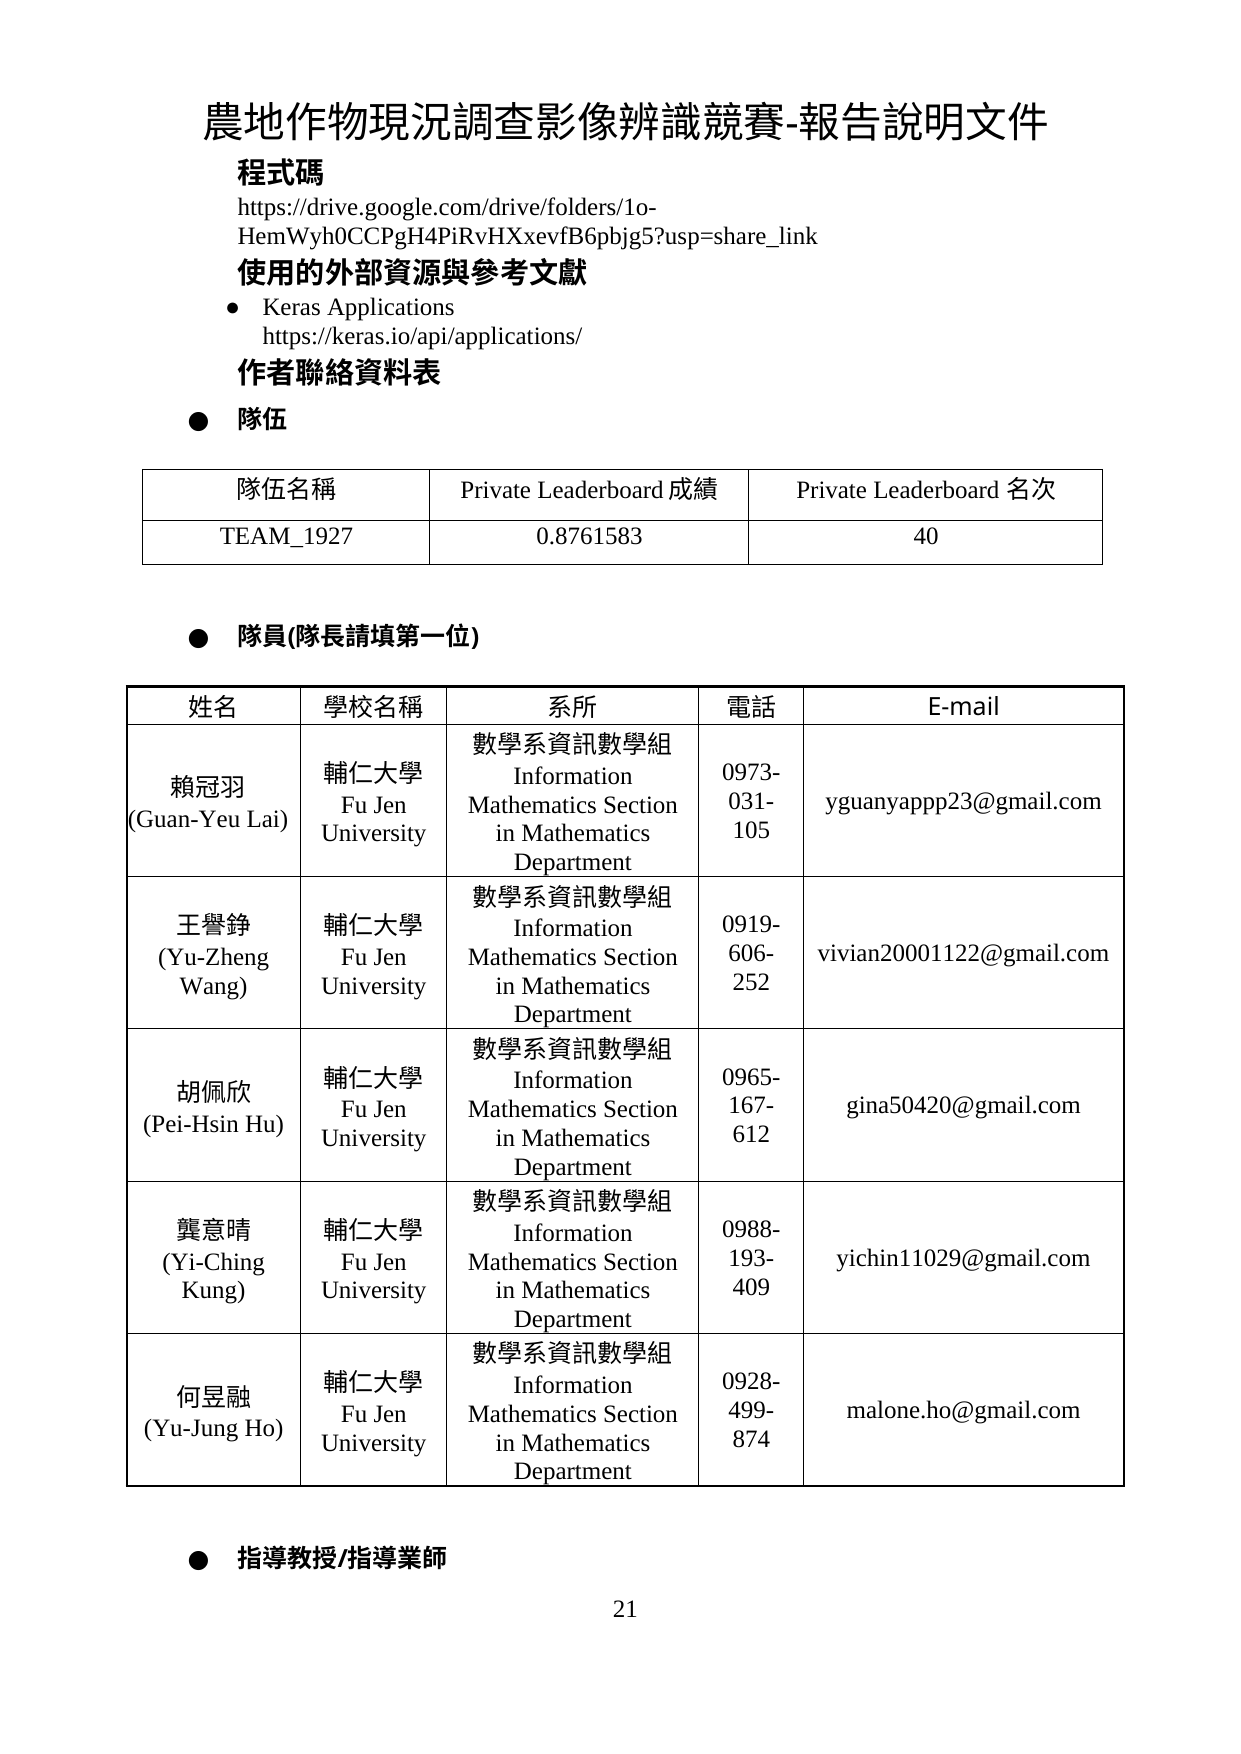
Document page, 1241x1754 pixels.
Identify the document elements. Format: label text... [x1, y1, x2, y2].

table_cell 胡佩欣 (Pei-Hsin Hu) [128, 1029, 300, 1181]
table_cell 0.8761583 [430, 521, 748, 564]
table_header 電話 [699, 688, 803, 724]
table_cell 0928-499-874 [699, 1334, 803, 1485]
table_cell yguanyappp23@gmail.com [804, 725, 1123, 876]
text https://keras.io/api/applications/ [262, 321, 1063, 349]
table_cell 0988-193-409 [699, 1182, 803, 1333]
table_cell 0973-031-105 [699, 725, 803, 876]
table_cell 數學系資訊數學組 Information Mathematics Section in Mathematics Department [447, 1182, 698, 1333]
list 隊員(隊長請填第一位) [187, 608, 1063, 660]
table_header Private Leaderboard成績 [430, 470, 748, 520]
table_cell malone.ho@gmail.com [804, 1334, 1123, 1485]
table_cell 輔仁大學 Fu Jen University [301, 1029, 446, 1181]
table_cell 輔仁大學 Fu Jen University [301, 1182, 446, 1333]
table_header Private Leaderboard 名次 [749, 470, 1102, 520]
table_cell 王譽錚 (Yu-Zheng Wang) [128, 877, 300, 1028]
table_cell gina50420@gmail.com [804, 1029, 1123, 1181]
text https://drive.google.com/drive/folders/1o-HemWyh0CCPgH4PiRvHXxevfB6pbjg5?usp=share_link [237, 192, 1063, 250]
table_header 系所 [447, 688, 698, 724]
table_cell 龔意晴 (Yi-Ching Kung) [128, 1182, 300, 1333]
text 程式碼 [237, 150, 1063, 192]
text 作者聯絡資料表 [237, 349, 1063, 392]
list 指導教授/指導業師 [187, 1530, 1063, 1582]
table_cell 0965-167-612 [699, 1029, 803, 1181]
table_cell 數學系資訊數學組 Information Mathematics Section in Mathematics Department [447, 877, 698, 1028]
table_cell 0919-606-252 [699, 877, 803, 1028]
table_cell 賴冠羽 (Guan-Yeu Lai) [128, 725, 300, 876]
table_cell vivian20001122@gmail.com [804, 877, 1123, 1028]
table_cell TEAM_1927 [143, 521, 429, 564]
table_cell yichin11029@gmail.com [804, 1182, 1123, 1333]
table_header 學校名稱 [301, 688, 446, 724]
list 隊伍 [187, 392, 1063, 443]
table_cell 輔仁大學 Fu Jen University [301, 725, 446, 876]
table_cell 數學系資訊數學組 Information Mathematics Section in Mathematics Department [447, 1334, 698, 1485]
table_header E-mail [804, 688, 1123, 724]
table_cell 數學系資訊數學組 Information Mathematics Section in Mathematics Department [447, 1029, 698, 1181]
table_header 姓名 [128, 688, 300, 724]
table_cell 輔仁大學 Fu Jen University [301, 877, 446, 1028]
table_cell 數學系資訊數學組 Information Mathematics Section in Mathematics Department [447, 725, 698, 876]
text 使用的外部資源與參考文獻 [237, 250, 1063, 292]
table_cell 40 [749, 521, 1102, 564]
table_cell 何昱融 (Yu-Jung Ho) [128, 1334, 300, 1485]
table_header 隊伍名稱 [143, 470, 429, 520]
table_cell 輔仁大學 Fu Jen University [301, 1334, 446, 1485]
list Keras Applications [225, 292, 1063, 321]
